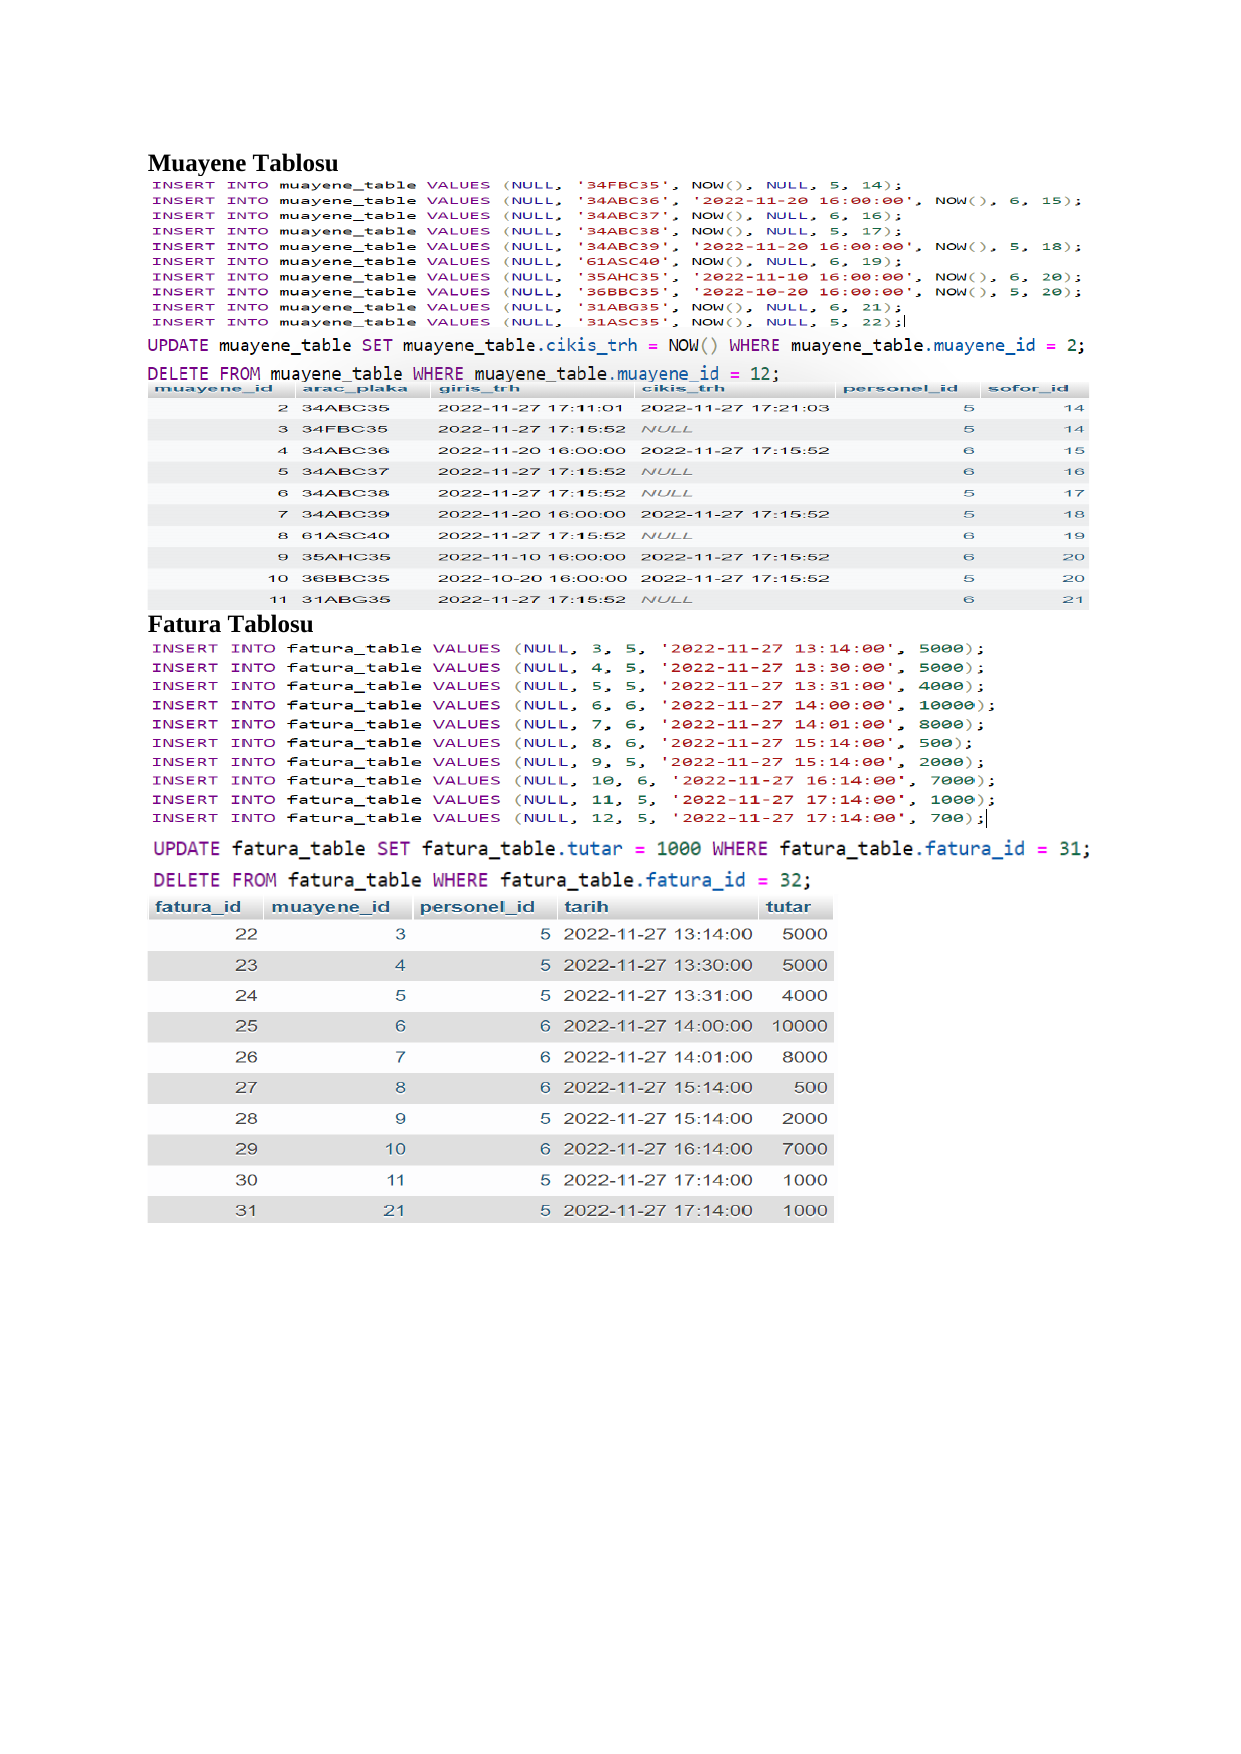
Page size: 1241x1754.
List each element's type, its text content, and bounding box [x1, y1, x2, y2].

picture [147, 176, 1093, 610]
text Muayene Tablosu [148, 148, 1093, 176]
picture [147, 637, 1093, 1223]
text Fatura Tablosu [148, 609, 1093, 638]
